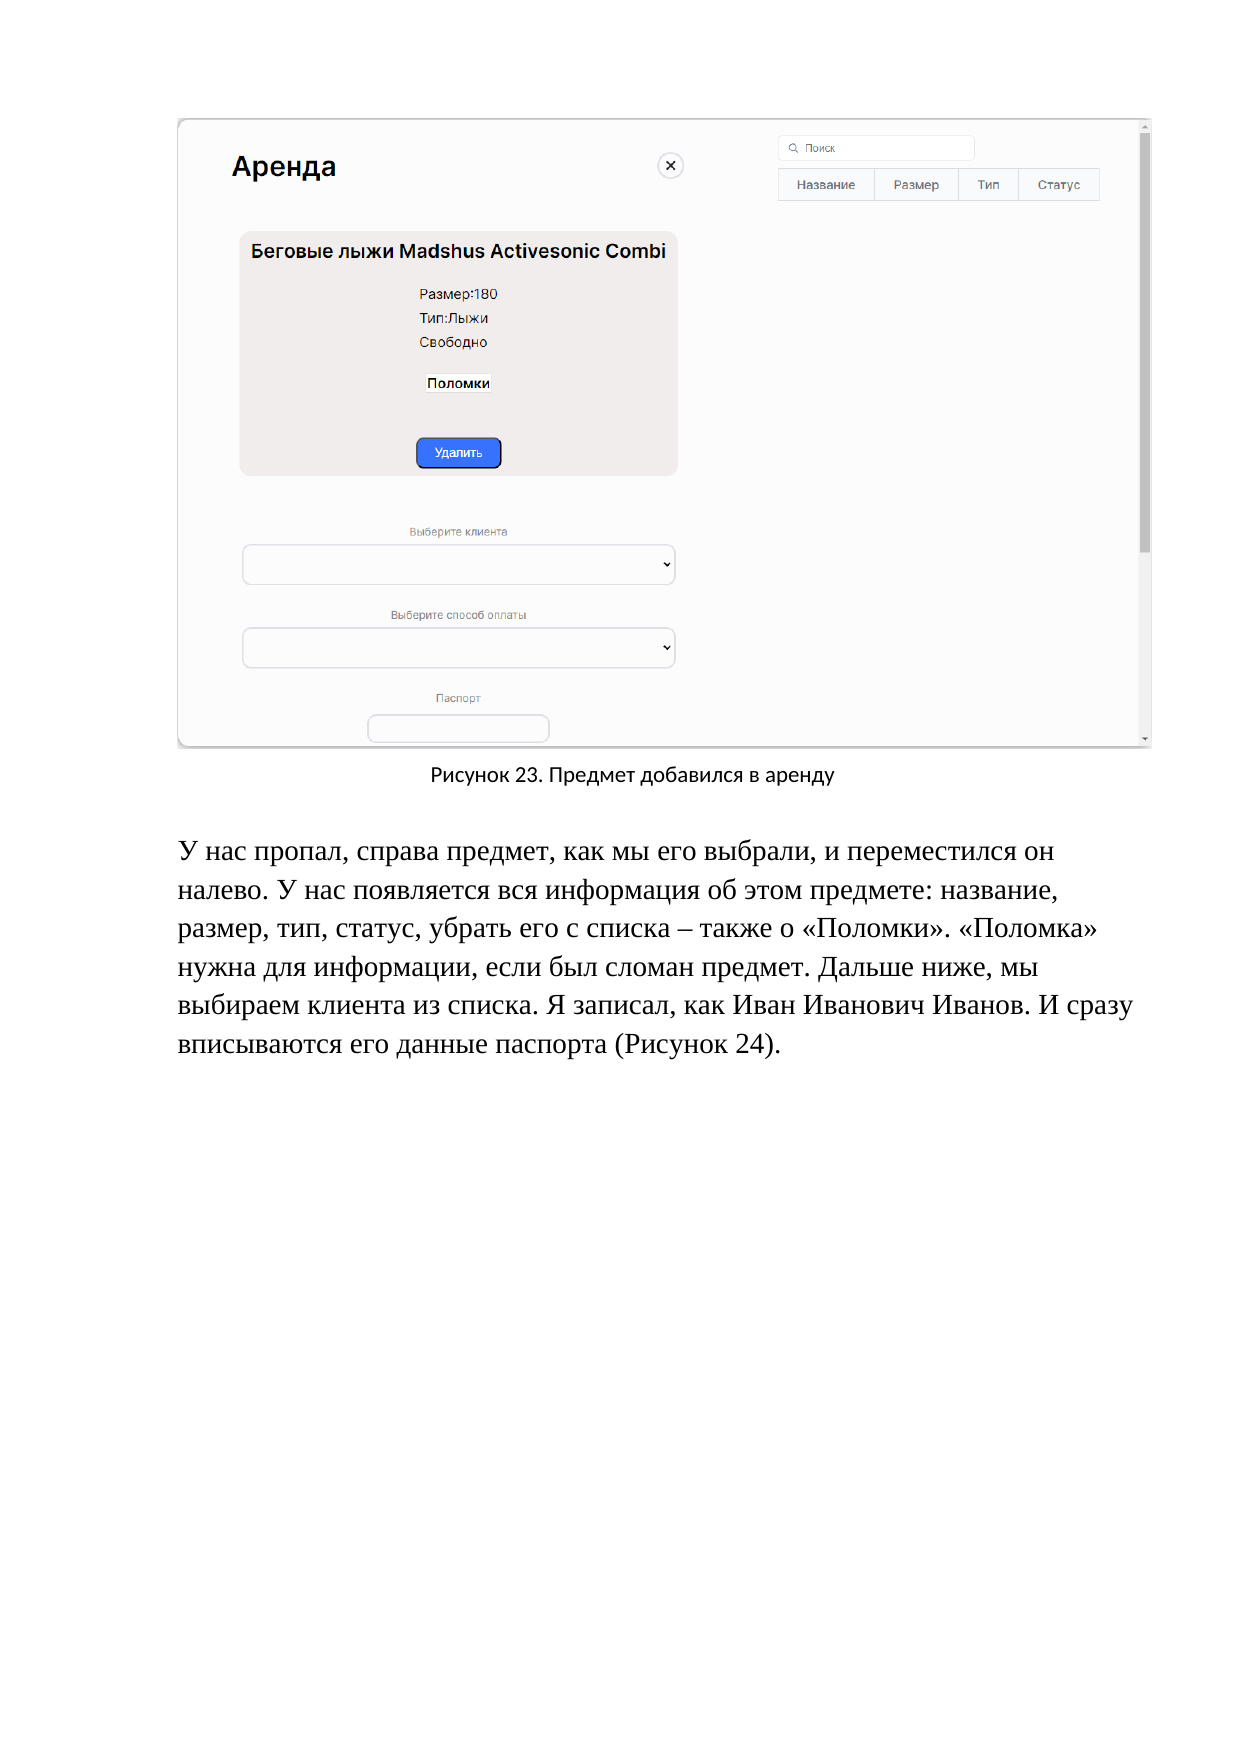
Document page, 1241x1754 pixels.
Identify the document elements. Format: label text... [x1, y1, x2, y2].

picture [177, 118, 1152, 749]
text У нас пропал, справа предмет, как мы его выбрали, и переместился он налево. У нас появляется вся информация об этом предмете: название, размер, тип, статус, убрать его с списка – также о «Поломки». «Поломка» нужна для информации, если был сломан предмет. Дальше ниже, мы выбираем клиента из списка. Я записал, как Иван Иванович Иванов. И сразу вписываются его данные паспорта (Рисунок 24). [177, 833, 1152, 1059]
